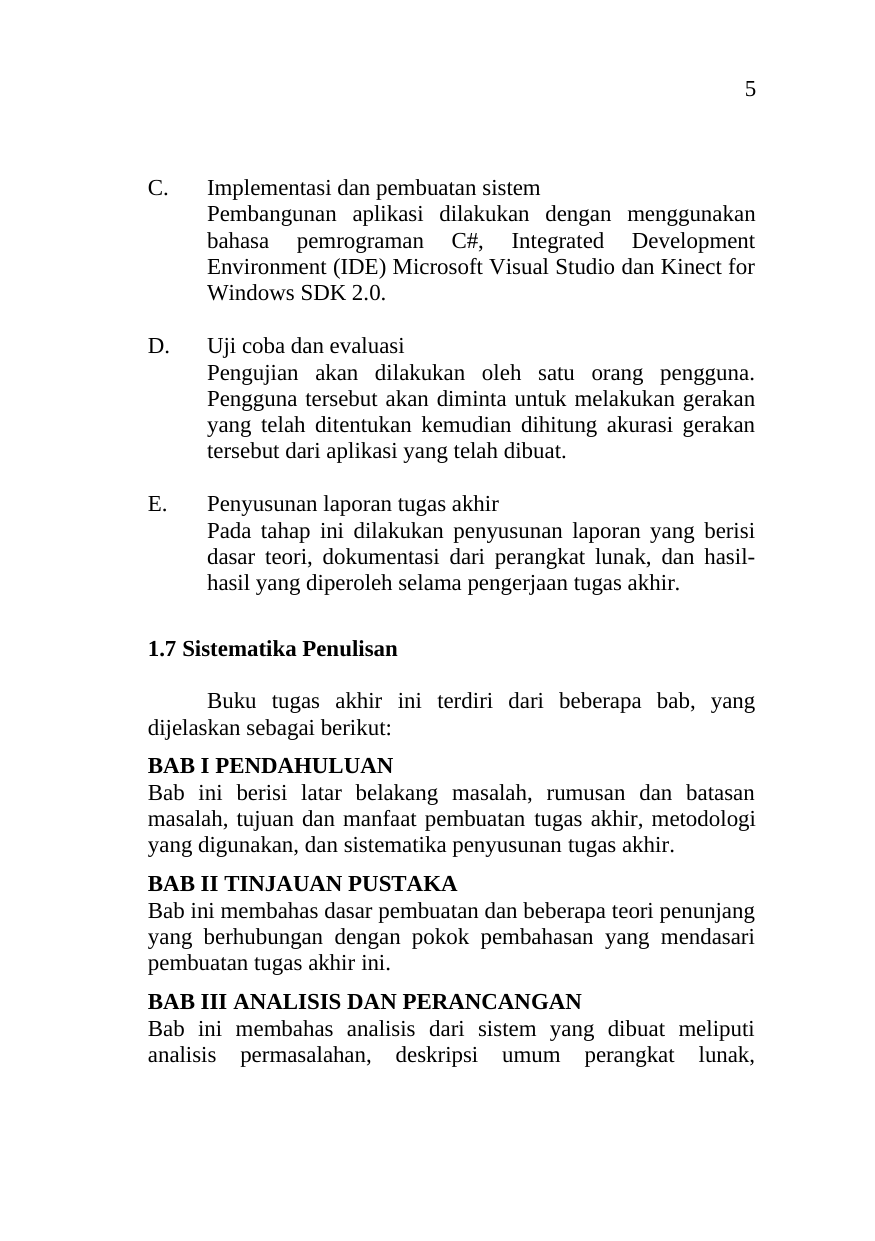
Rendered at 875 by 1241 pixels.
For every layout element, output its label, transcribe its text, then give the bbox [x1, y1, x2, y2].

list Pengujian akan dilakukan oleh satu orang pengguna. Pengguna tersebut akan diminta untuk melakukan gerakan yang telah ditentukan kemudian dihitung akurasi gerakan tersebut dari aplikasi yang telah dibuat. [207, 358, 756, 464]
text Bab ini membahas dasar pembuatan dan beberapa teori penunjang yang berhubungan dengan pokok pembahasan yang mendasari pembuatan tugas akhir ini. [148, 897, 756, 976]
list Pembangunan aplikasi dilakukan dengan menggunakan bahasa pemrograman C#, Integrated Development Environment (IDE) Microsoft Visual Studio dan Kinect for Windows SDK 2.0. [207, 200, 756, 306]
text BAB I PENDAHULUAN [148, 752, 756, 779]
subtitle 1.7 Sistematika Penulisan [148, 634, 756, 661]
text BAB III ANALISIS DAN PERANCANGAN [148, 988, 756, 1015]
text BAB II TINJAUAN PUSTAKA [148, 870, 756, 897]
text Bab ini berisi latar belakang masalah, rumusan dan batasan masalah, tujuan dan manfaat pembuatan tugas akhir, metodologi yang digunakan, dan sistematika penyusunan tugas akhir. [148, 779, 756, 858]
list Penyusunan laporan tugas akhir [148, 490, 756, 517]
list Uji coba dan evaluasi [148, 332, 756, 358]
list Pada tahap ini dilakukan penyusunan laporan yang berisi dasar teori, dokumentasi dari perangkat lunak, dan hasil-hasil yang diperoleh selama pengerjaan tugas akhir. [207, 517, 756, 596]
text Buku tugas akhir ini terdiri dari beberapa bab, yang dijelaskan sebagai berikut: [148, 687, 756, 740]
list Implementasi dan pembuatan sistem [148, 174, 756, 200]
